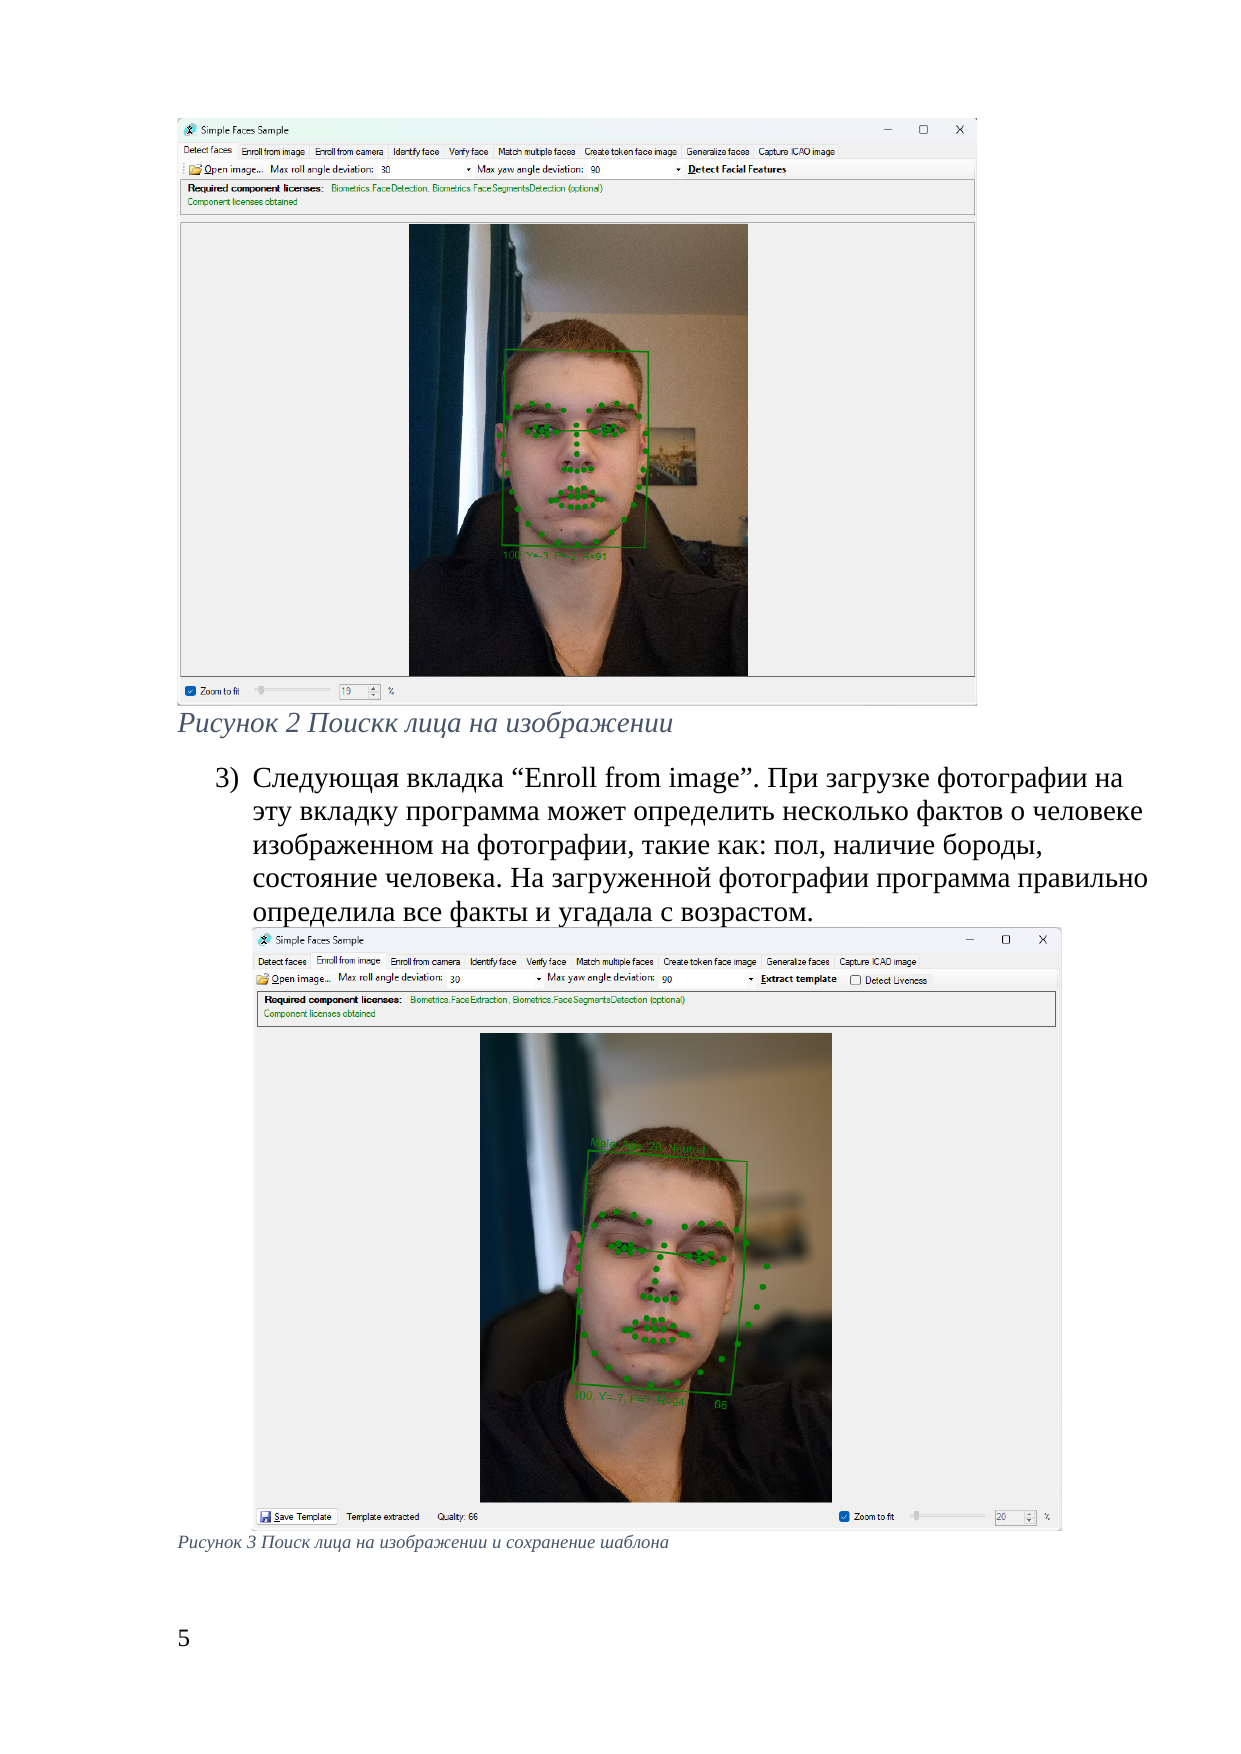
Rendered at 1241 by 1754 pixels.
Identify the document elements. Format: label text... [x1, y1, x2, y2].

text Рисунок 2 Поискк лица на изображении [177, 705, 1152, 739]
picture [177, 118, 978, 706]
list Следующая вкладка “Enroll from image”. При загрузке фотографии на эту вкладку программа может определить несколько фактов о человеке изображенном на фотографии, такие как: пол, наличие бороды, состояние человека. На загруженной фотографии программа правильно определила все факты и угадала с возрастом. [215, 760, 1152, 927]
picture [252, 927, 1062, 1531]
